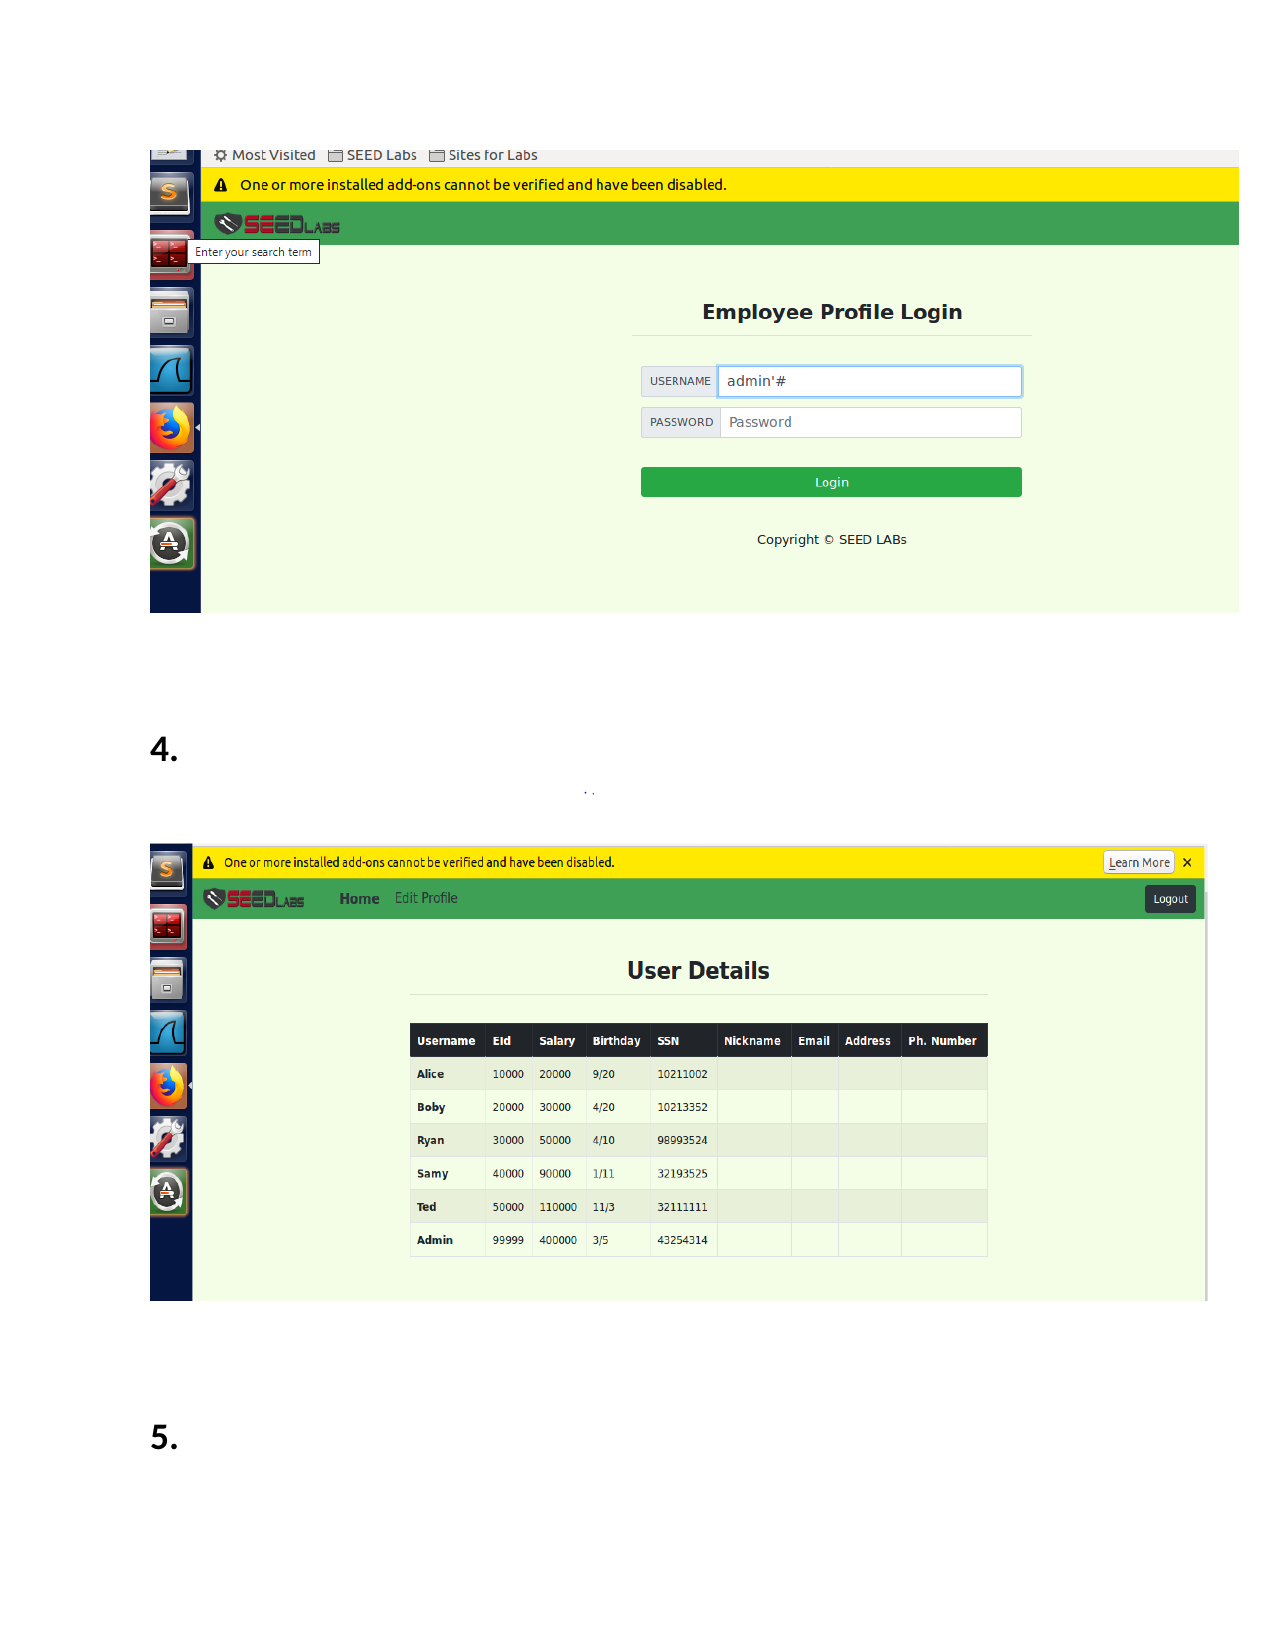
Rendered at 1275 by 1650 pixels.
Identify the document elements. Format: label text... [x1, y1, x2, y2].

text 5. [150, 1413, 1125, 1459]
picture [150, 791, 1208, 1301]
picture [150, 150, 1239, 613]
text 4. [150, 725, 1125, 771]
